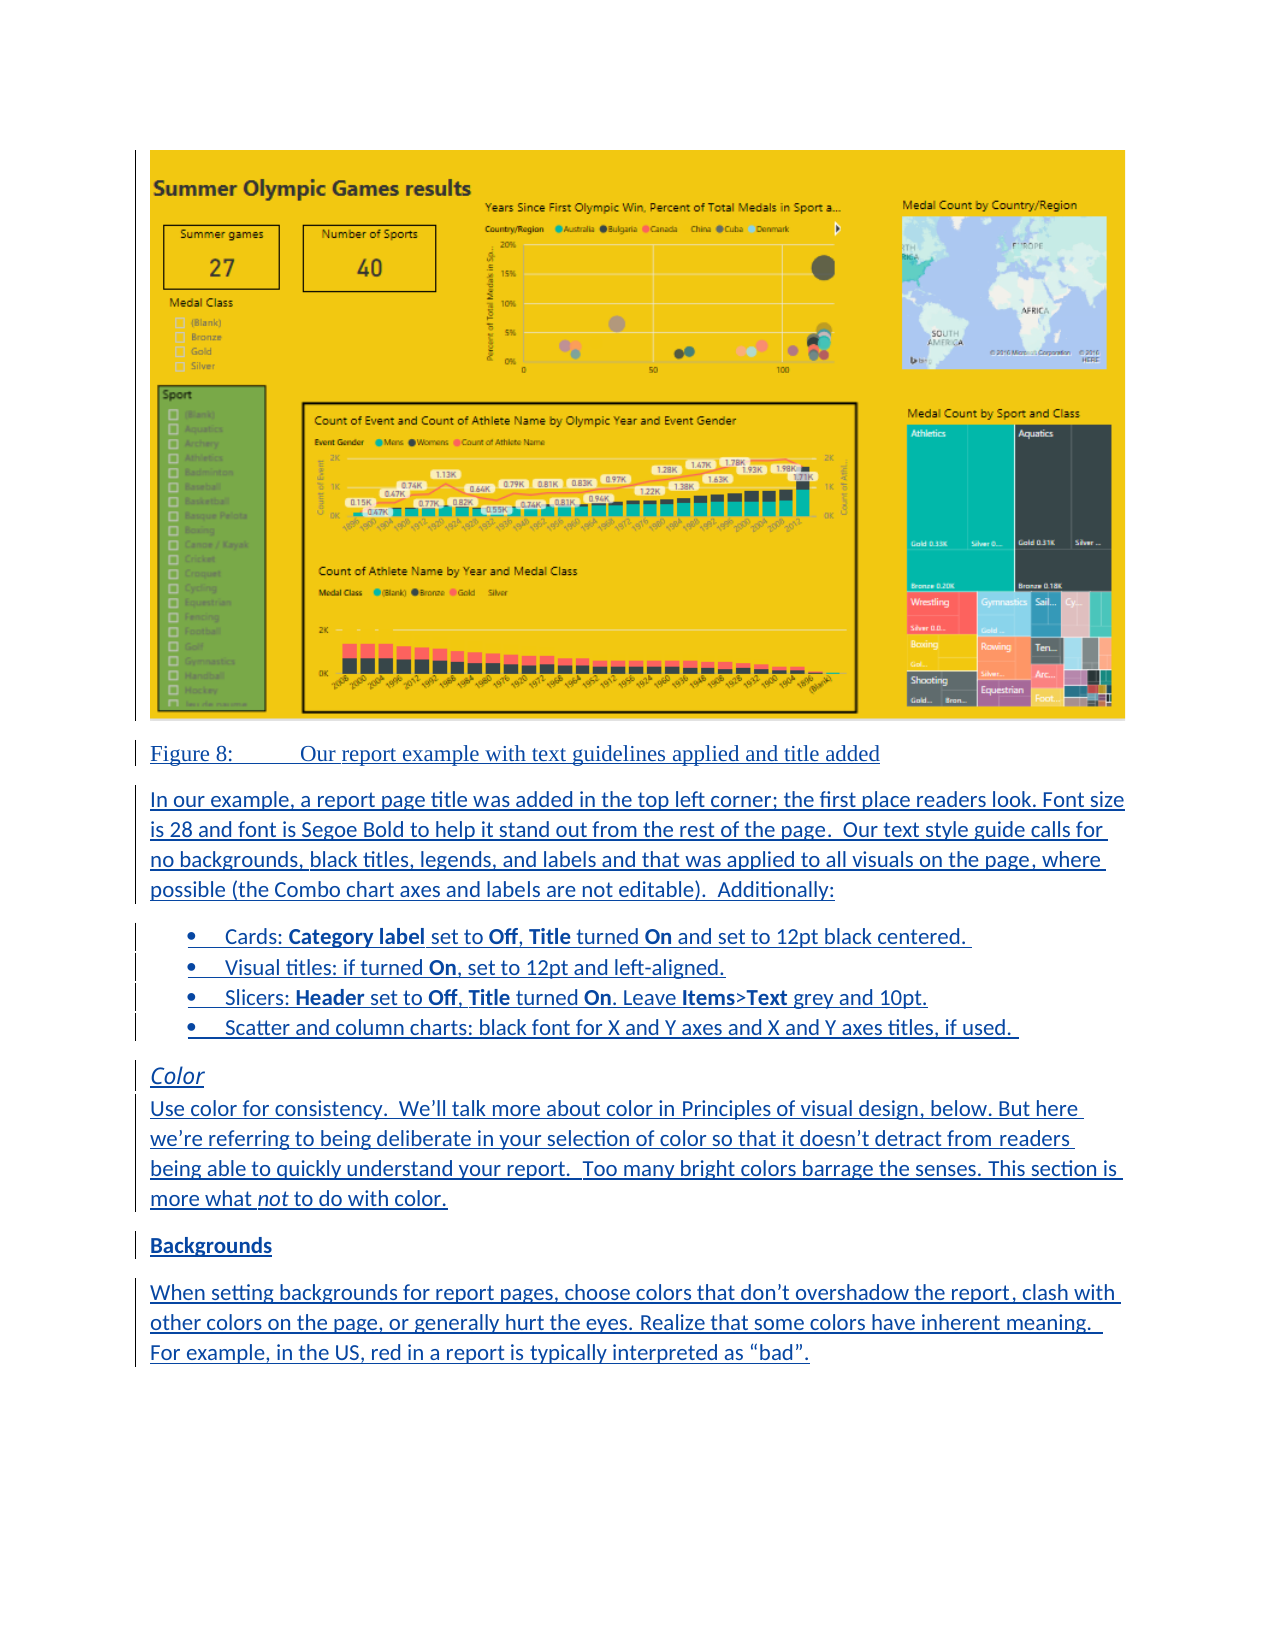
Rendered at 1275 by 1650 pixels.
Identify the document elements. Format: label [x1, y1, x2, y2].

picture [150, 150, 1125, 721]
